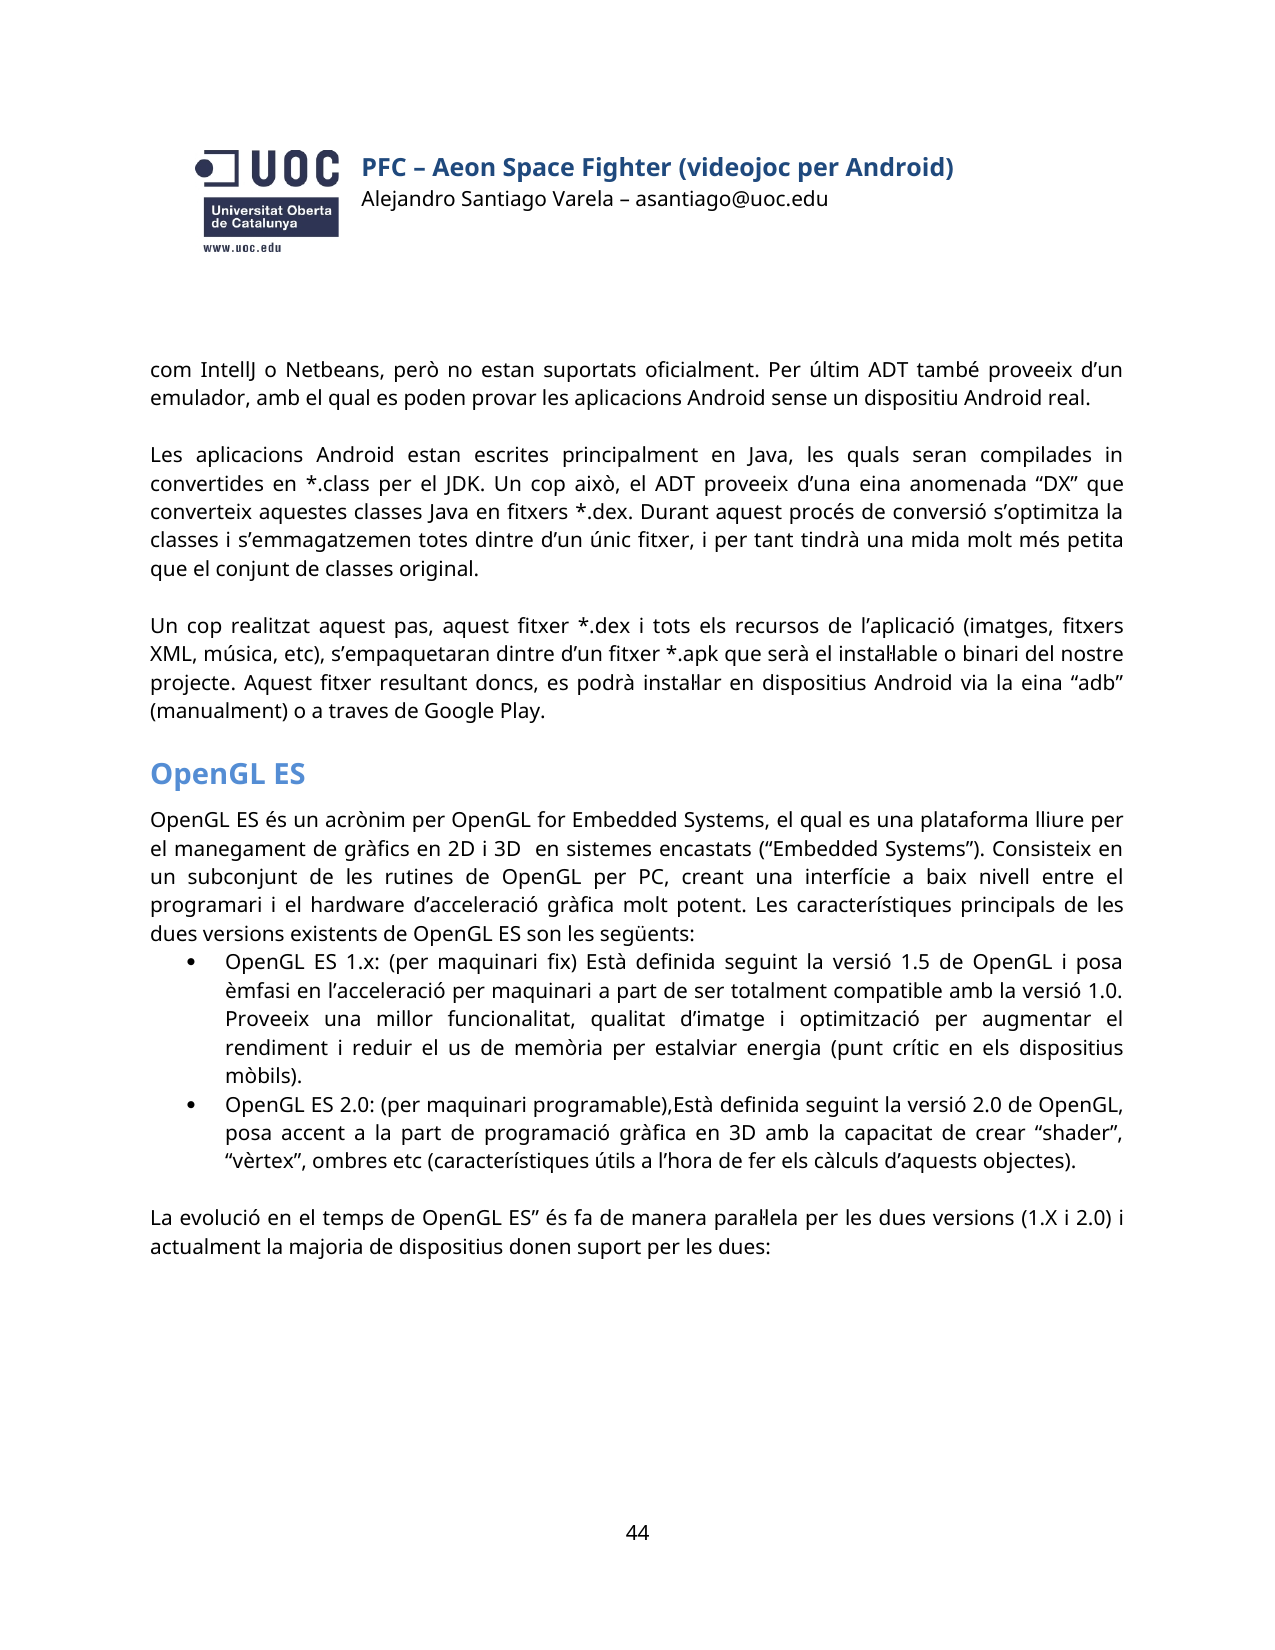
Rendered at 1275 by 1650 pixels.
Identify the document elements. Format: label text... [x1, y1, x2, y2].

text Un cop realitzat aquest pas, aquest fitxer *.dex i tots els recursos de l’aplicació (imatges, fitxers XML, música, etc), s’empaquetaran dintre d’un fitxer *.apk que serà el instal·lable o binari del nostre projecte. Aquest fitxer resultant doncs, es podrà instal·lar en dispositius Android via la eina “adb” (manualment) o a traves de Google Play. [150, 611, 1125, 725]
subtitle OpenGL ES [150, 753, 1125, 793]
text La evolució en el temps de OpenGL ES” és fa de manera paral·lela per les dues versions (1.X i 2.0) i actualment la majoria de dispositius donen suport per les dues: [150, 1203, 1125, 1260]
list OpenGL ES 2.0: (per maquinari programable),Està definida seguint la versió 2.0 de OpenGL, posa accent a la part de programació gràfica en 3D amb la capacitat de crear “shader”, “vèrtex”, ombres etc (característiques útils a l’hora de fer els càlculs d’aquests objectes). [187, 1090, 1125, 1175]
list OpenGL ES 1.x: (per maquinari fix) Està definida seguint la versió 1.5 de OpenGL i posa èmfasi en l’acceleració per maquinari a part de ser totalment compatible amb la versió 1.0. Proveeix una millor funcionalitat, qualitat d’imatge i optimització per augmentar el rendiment i reduir el us de memòria per estalviar energia (punt crític en els dispositius mòbils). [187, 947, 1125, 1090]
text Les aplicacions Android estan escrites principalment en Java, les quals seran compilades in convertides en *.class per el JDK. Un cop això, el ADT proveeix d’una eina anomenada “DX” que converteix aquestes classes Java en fitxers *.dex. Durant aquest procés de conversió s’optimitza la classes i s’emmagatzemen totes dintre d’un únic fitxer, i per tant tindrà una mida molt més petita que el conjunt de classes original. [150, 440, 1125, 582]
picture [195, 150, 339, 252]
text OpenGL ES és un acrònim per OpenGL for Embedded Systems, el qual es una plataforma lliure per el manegament de gràfics en 2D i 3D en sistemes encastats (“Embedded Systems”). Consisteix en un subconjunt de les rutines de OpenGL per PC, creant una interfície a baix nivell entre el programari i el hardware d’acceleració gràfica molt potent. Les característiques principals de les dues versions existents de OpenGL ES son les següents: [150, 805, 1125, 947]
